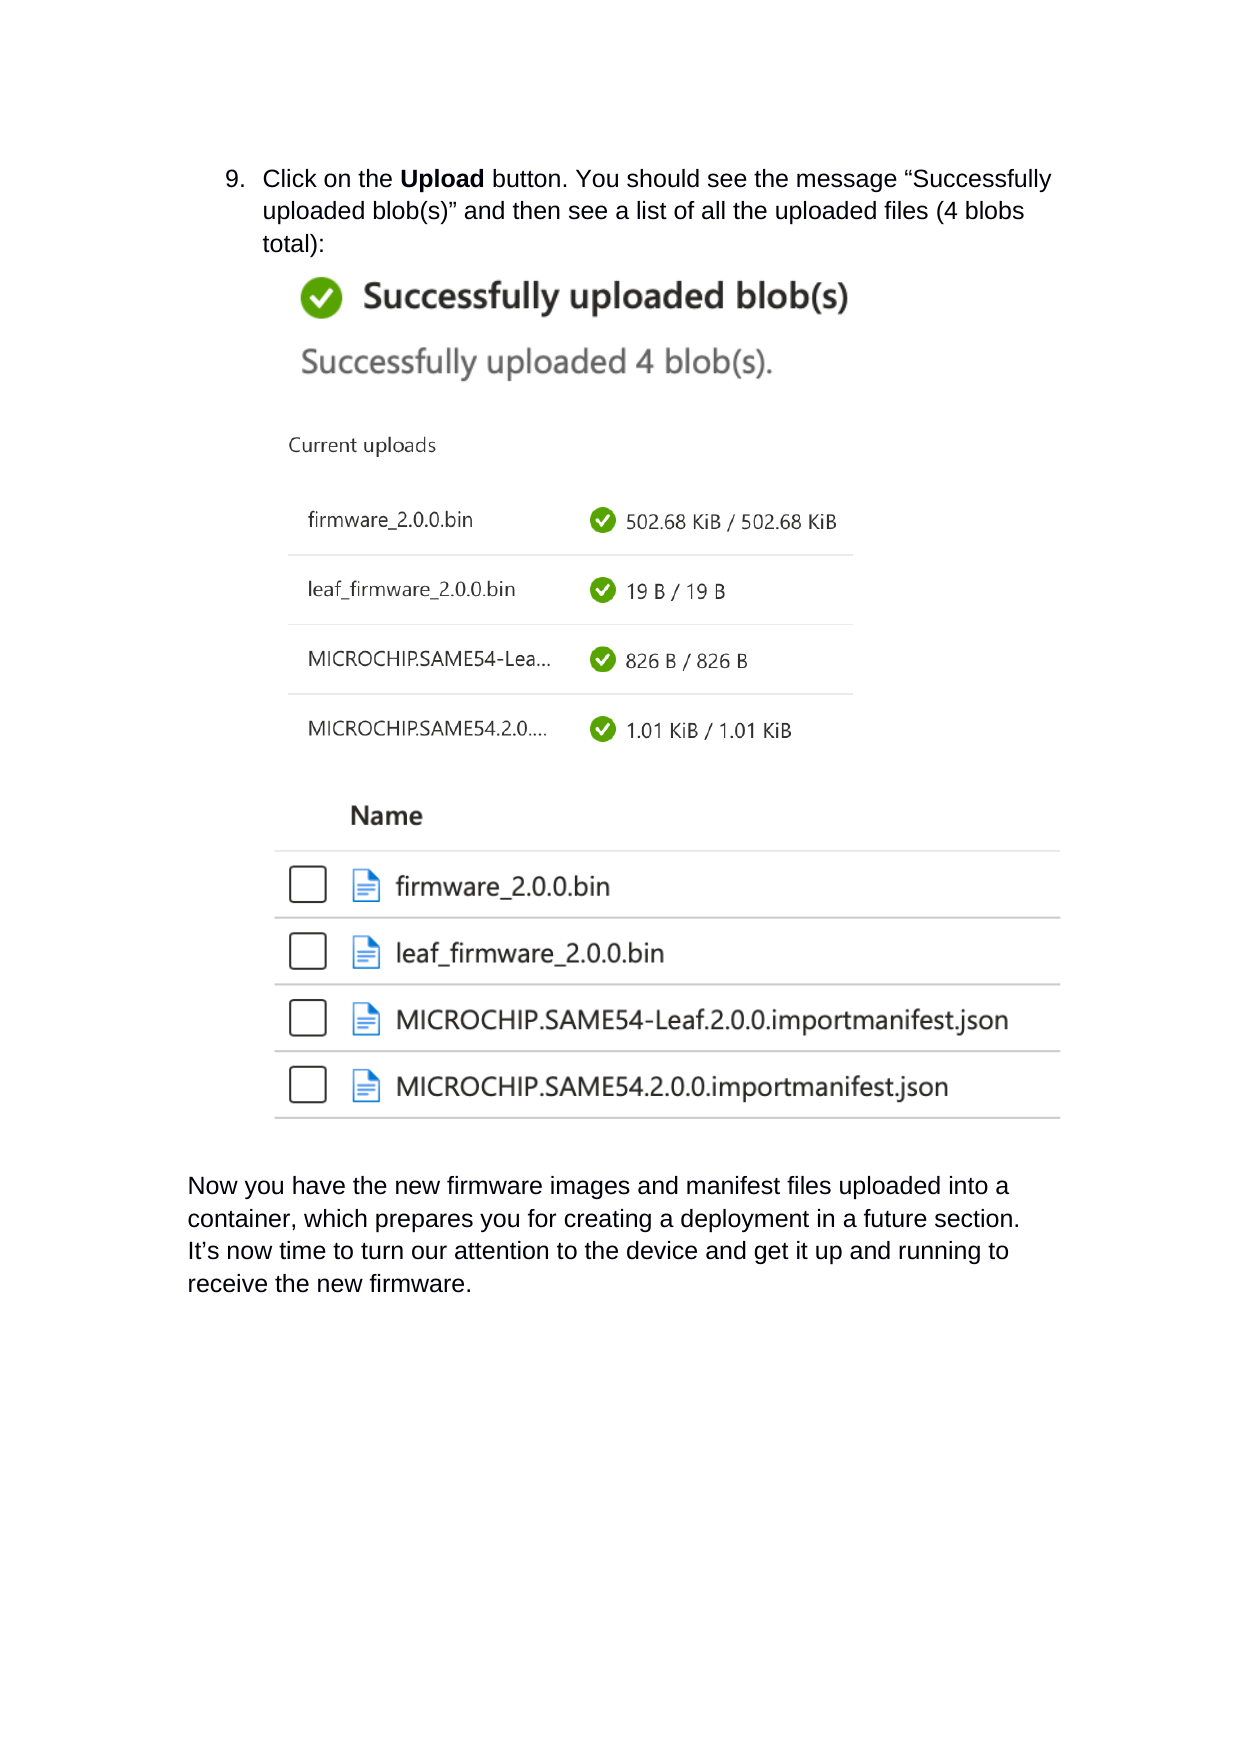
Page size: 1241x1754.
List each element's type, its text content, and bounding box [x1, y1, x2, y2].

text Now you have the new firmware images and manifest files uploaded into a container, which prepares you for creating a deployment in a future section. It’s now time to turn our attention to the device and get it up and running to receive the new firmware. [187, 1169, 1053, 1299]
picture [275, 259, 894, 402]
picture [237, 779, 1061, 1169]
picture [275, 422, 854, 761]
list Click on the Upload button. You should see the message “Successfully uploaded blob(s)” and then see a list of all the uploaded files (4 blobs total): [225, 162, 1053, 259]
